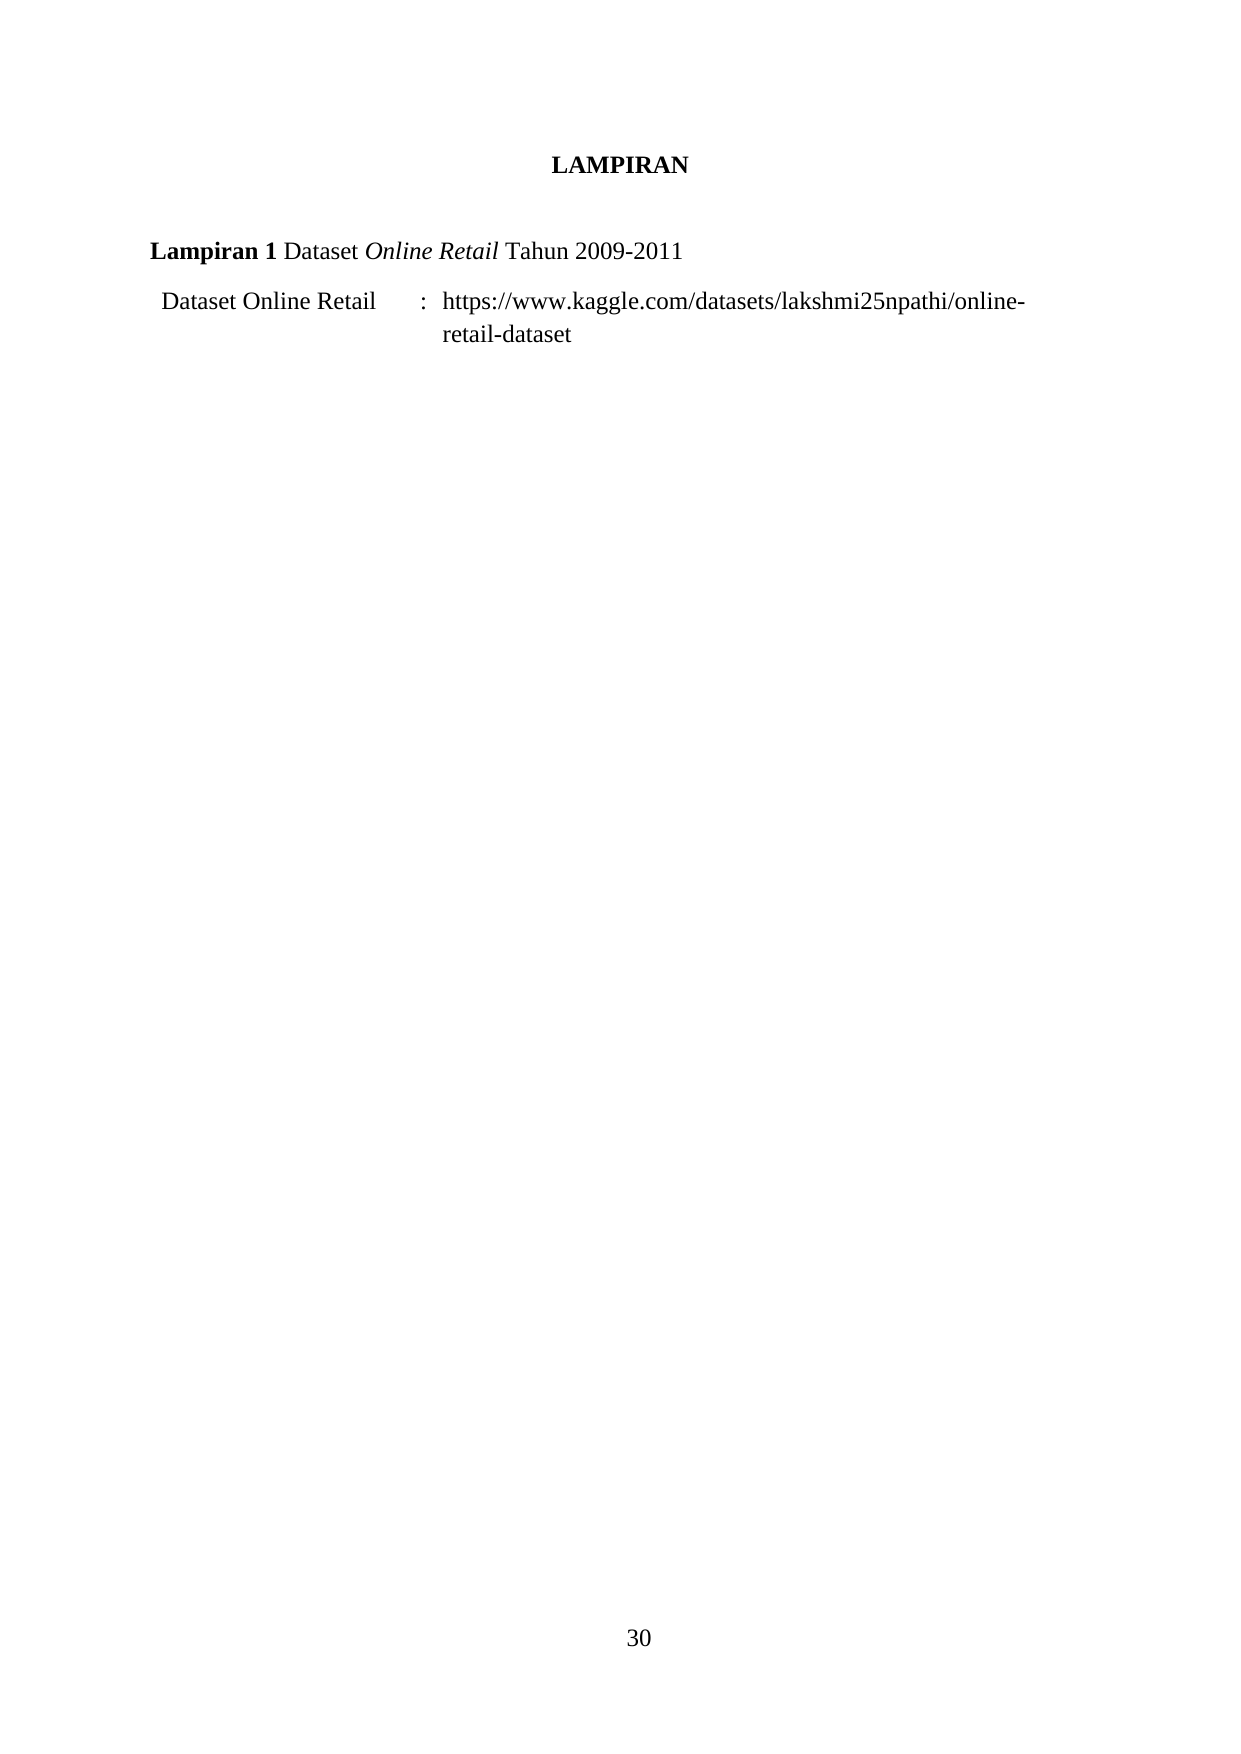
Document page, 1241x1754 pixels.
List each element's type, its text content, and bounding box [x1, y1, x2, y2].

table_header https://www.kaggle.com/datasets/lakshmi25npathi/online-retail-dataset [431, 286, 1089, 352]
table_header : [400, 286, 431, 352]
text Lampiran 1 Dataset Online Retail Tahun 2009-2011 [150, 236, 1090, 265]
subtitle LAMPIRAN [150, 150, 1090, 179]
table_header Dataset Online Retail [150, 286, 400, 352]
